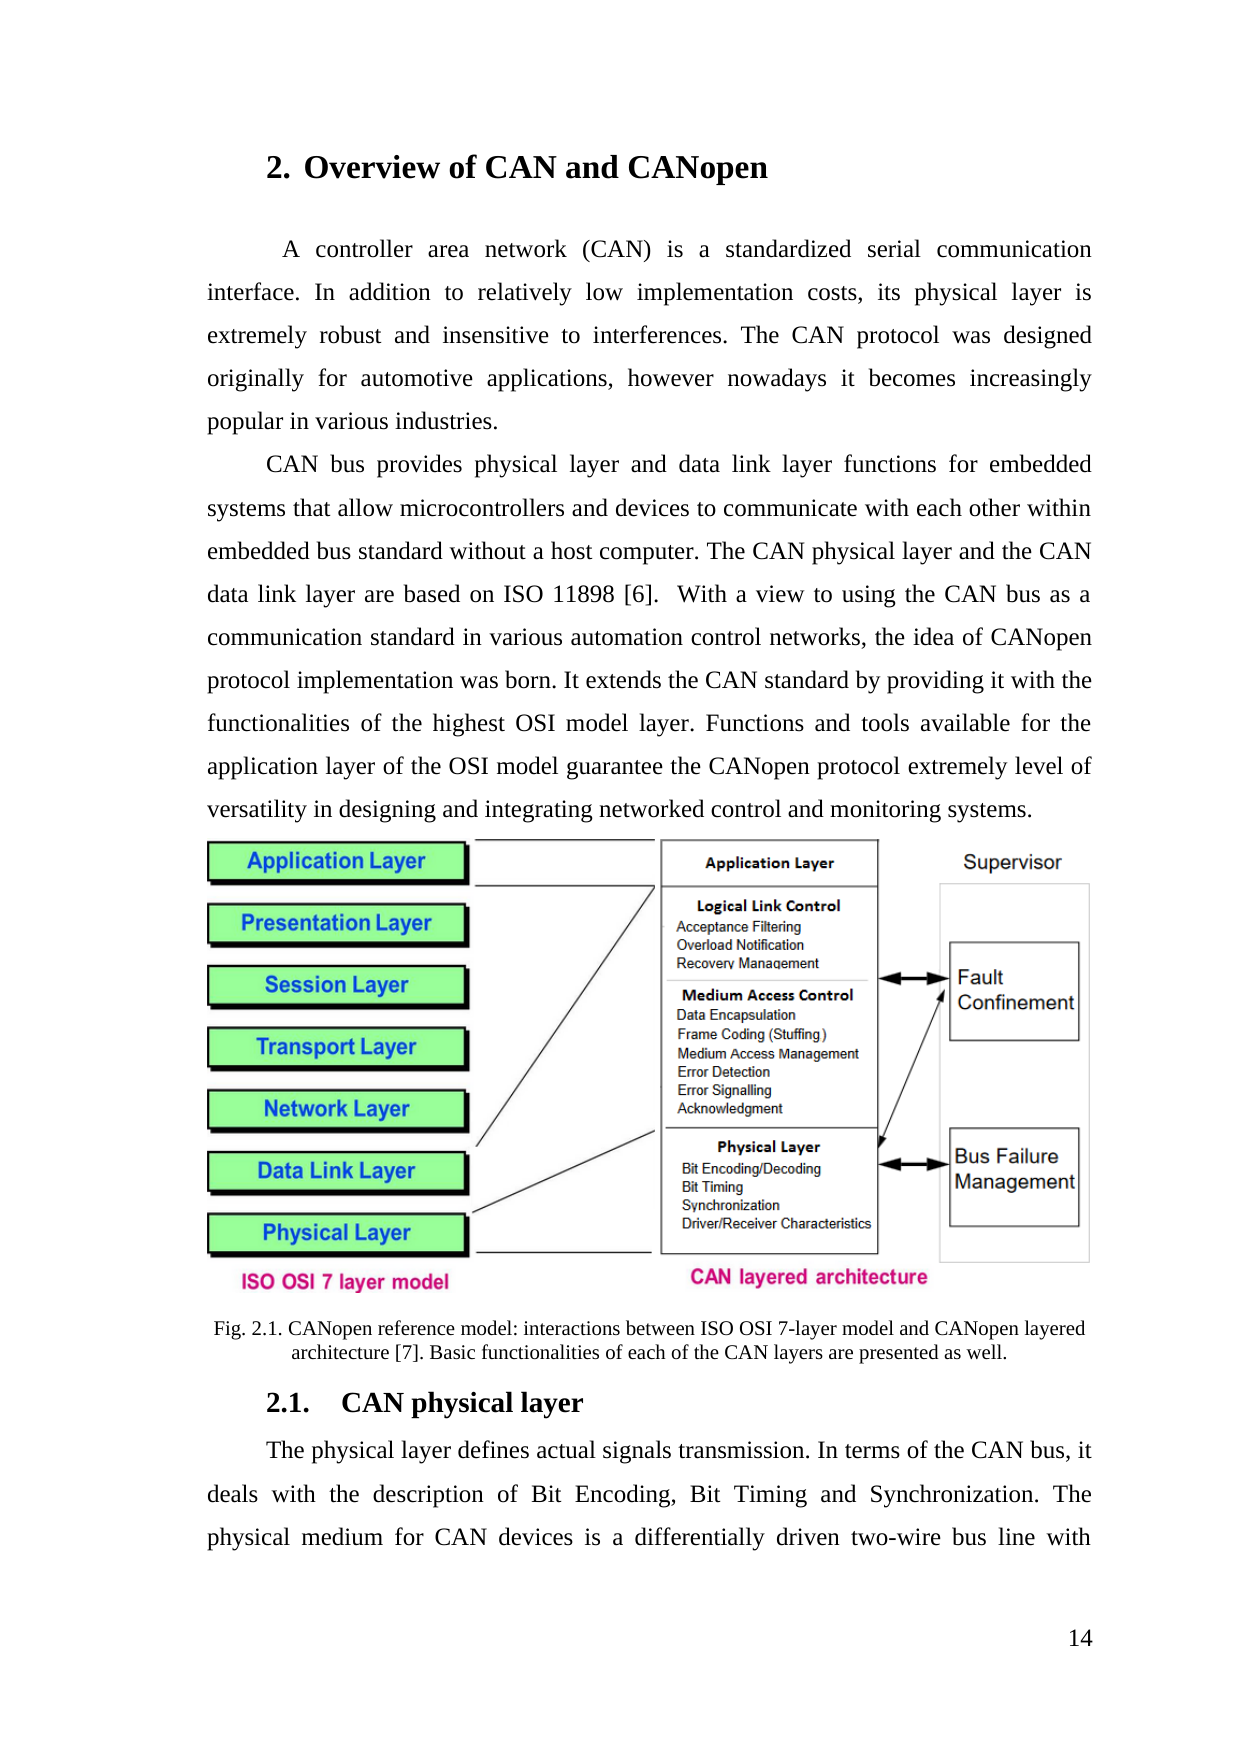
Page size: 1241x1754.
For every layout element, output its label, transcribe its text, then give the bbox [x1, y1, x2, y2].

subtitle CAN physical layer [266, 1385, 1092, 1419]
text A controller area network (CAN) is a standardized serial communication interface. In addition to relatively low implementation costs, its physical layer is extremely robust and insensitive to interferences. The CAN protocol was designed originally for automotive applications, however nowadays it becomes increasingly popular in various industries. [207, 234, 1092, 435]
picture [206, 837, 1092, 1293]
subtitle Overview of CAN and CANopen [266, 148, 1092, 186]
text CAN bus provides physical layer and data link layer functions for embedded systems that allow microcontrollers and devices to communicate with each other within embedded bus standard without a host computer. The CAN physical layer and the CAN data link layer are based on ISO 11898 [6]. With a view to using the CAN bus as a communication standard in various automation control networks, the idea of CANopen protocol implementation was born. It extends the CAN standard by providing it with the functionalities of the highest OSI model layer. Functions and tools available for the application layer of the OSI model guarantee the CANopen protocol extremely level of versatility in designing and integrating networked control and monitoring systems. [207, 449, 1092, 823]
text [207, 1436, 1092, 1551]
subtitle Fig. 2.1. CANopen reference model: interactions between ISO OSI 7-layer model and CANopen layered architecture [7]. Basic functionalities of each of the CAN layers are presented as well. [207, 1316, 1092, 1364]
